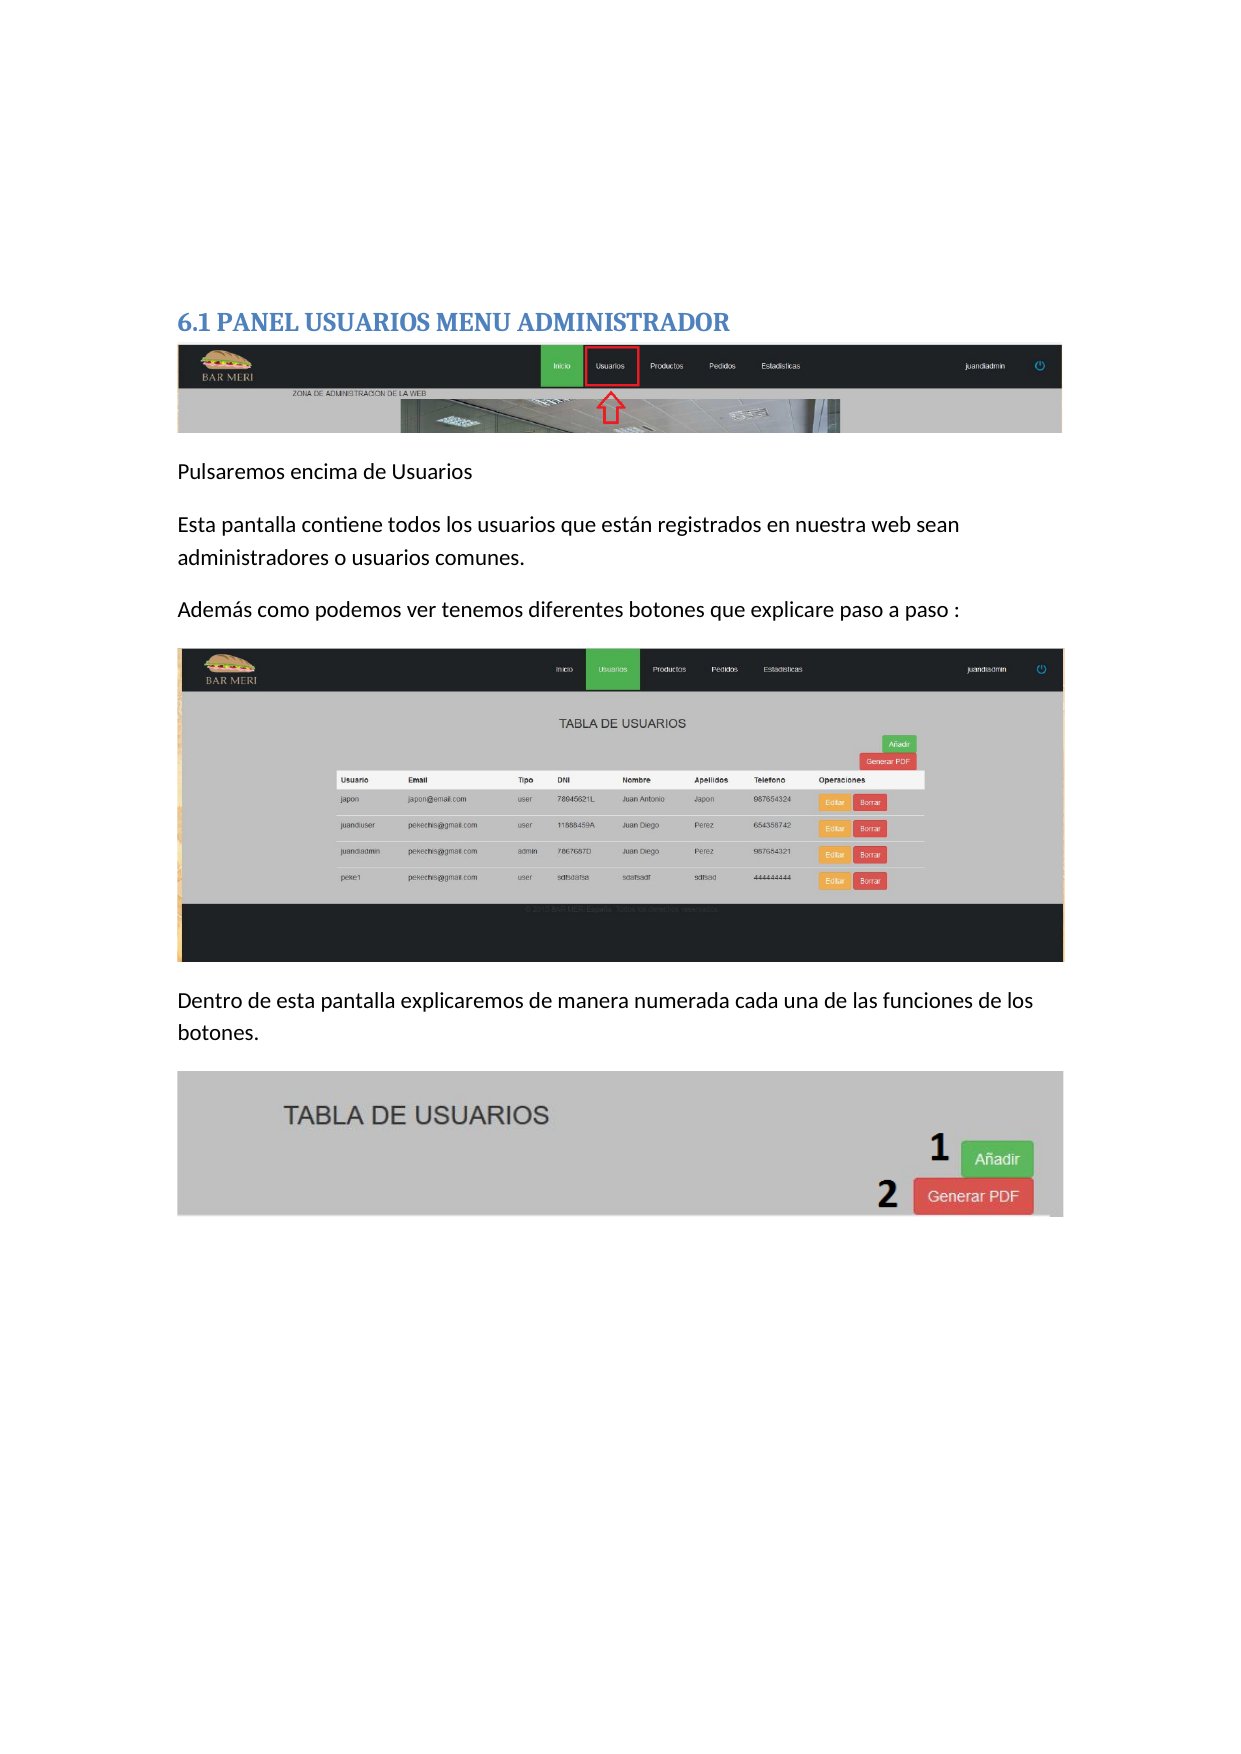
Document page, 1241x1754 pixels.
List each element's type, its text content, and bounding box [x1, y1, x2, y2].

picture [177, 648, 1065, 962]
picture [177, 1071, 1064, 1217]
picture [177, 342, 1063, 433]
text Esta pantalla contiene todos los usuarios que están registrados en nuestra web sean administradores o usuarios comunes. [177, 510, 1063, 571]
text Además como podemos ver tenemos diferentes botones que explicare paso a paso : [177, 596, 1063, 624]
text Dentro de esta pantalla explicaremos de manera numerada cada una de las funciones de los botones. [177, 986, 1063, 1046]
subtitle 6.1 PANEL USUARIOS MENU ADMINISTRADOR [177, 307, 1063, 338]
text Pulsaremos encima de Usuarios [177, 457, 1063, 485]
